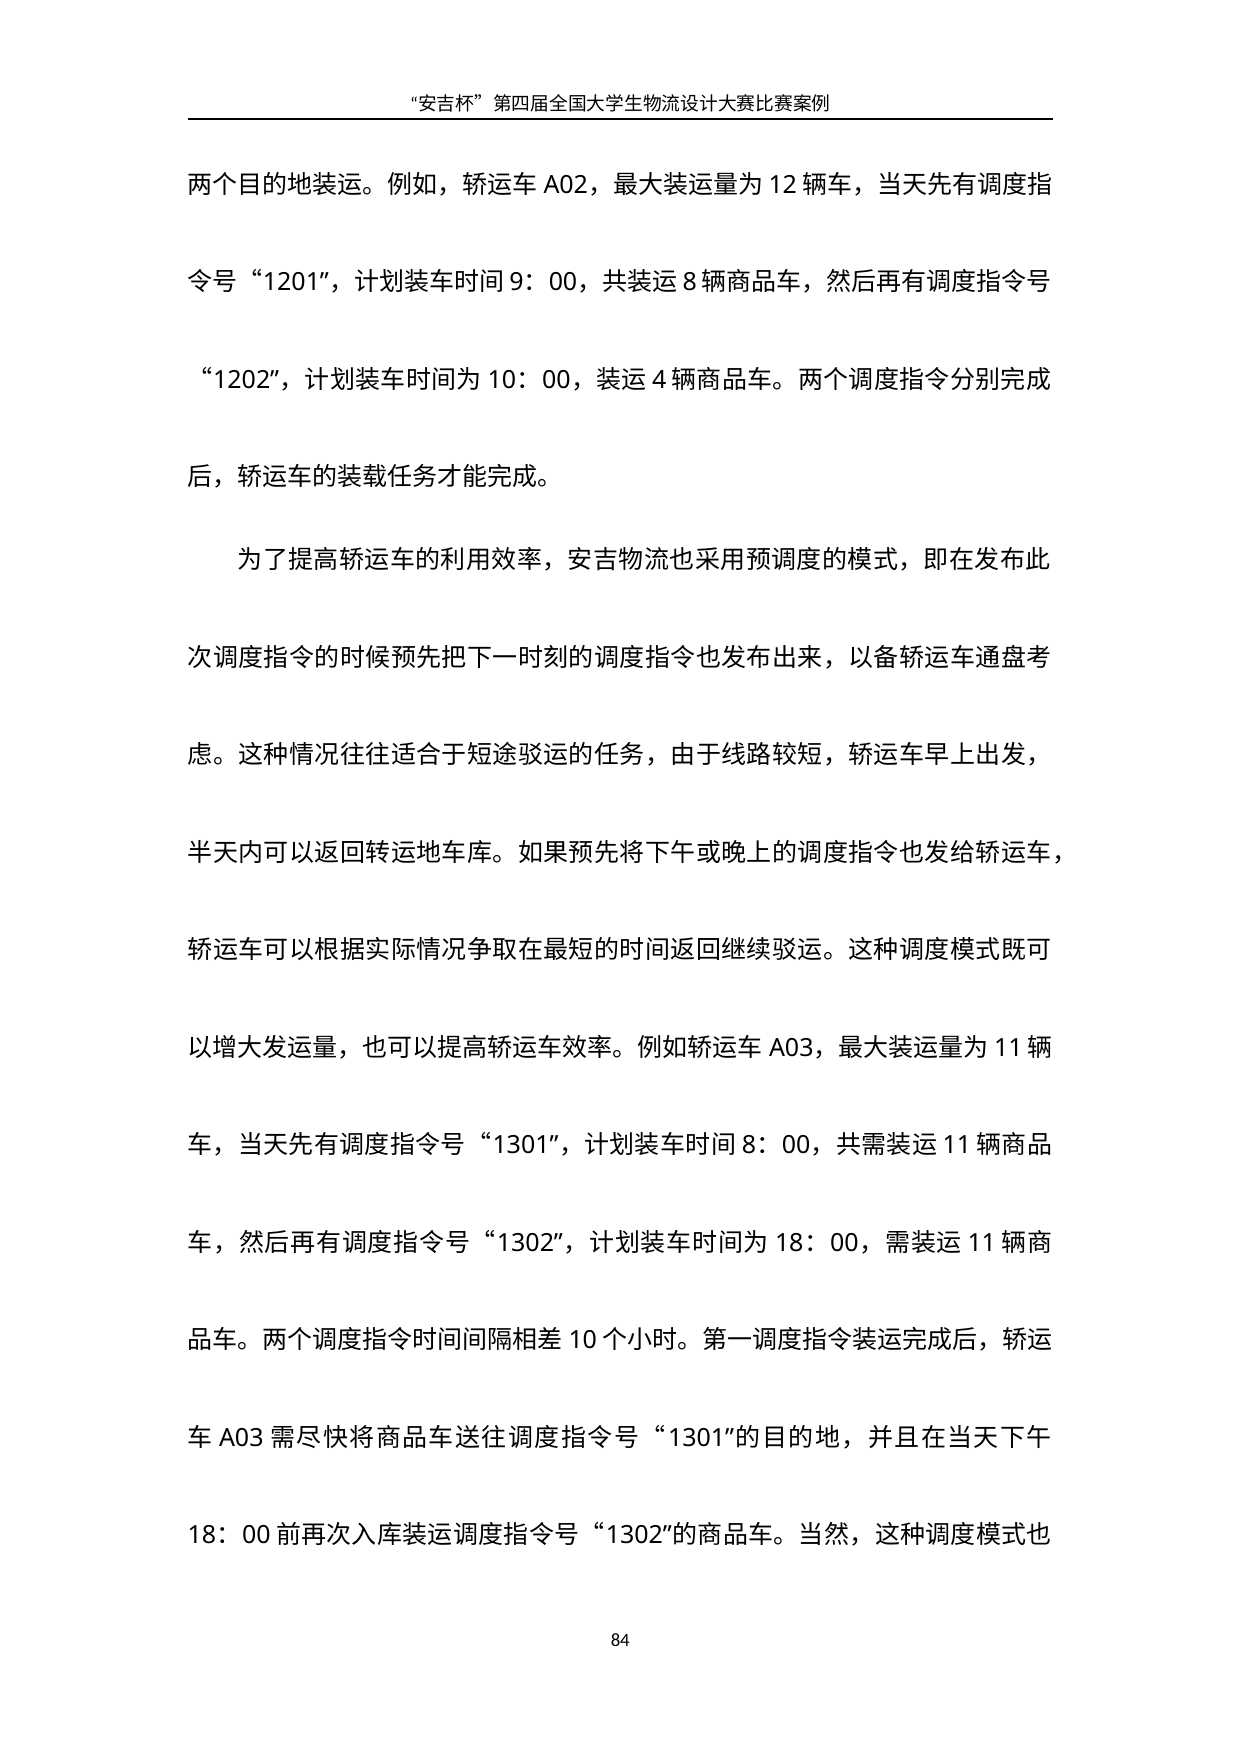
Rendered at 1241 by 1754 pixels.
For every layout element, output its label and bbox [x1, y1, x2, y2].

text [187, 150, 1053, 507]
text [187, 526, 1053, 1566]
